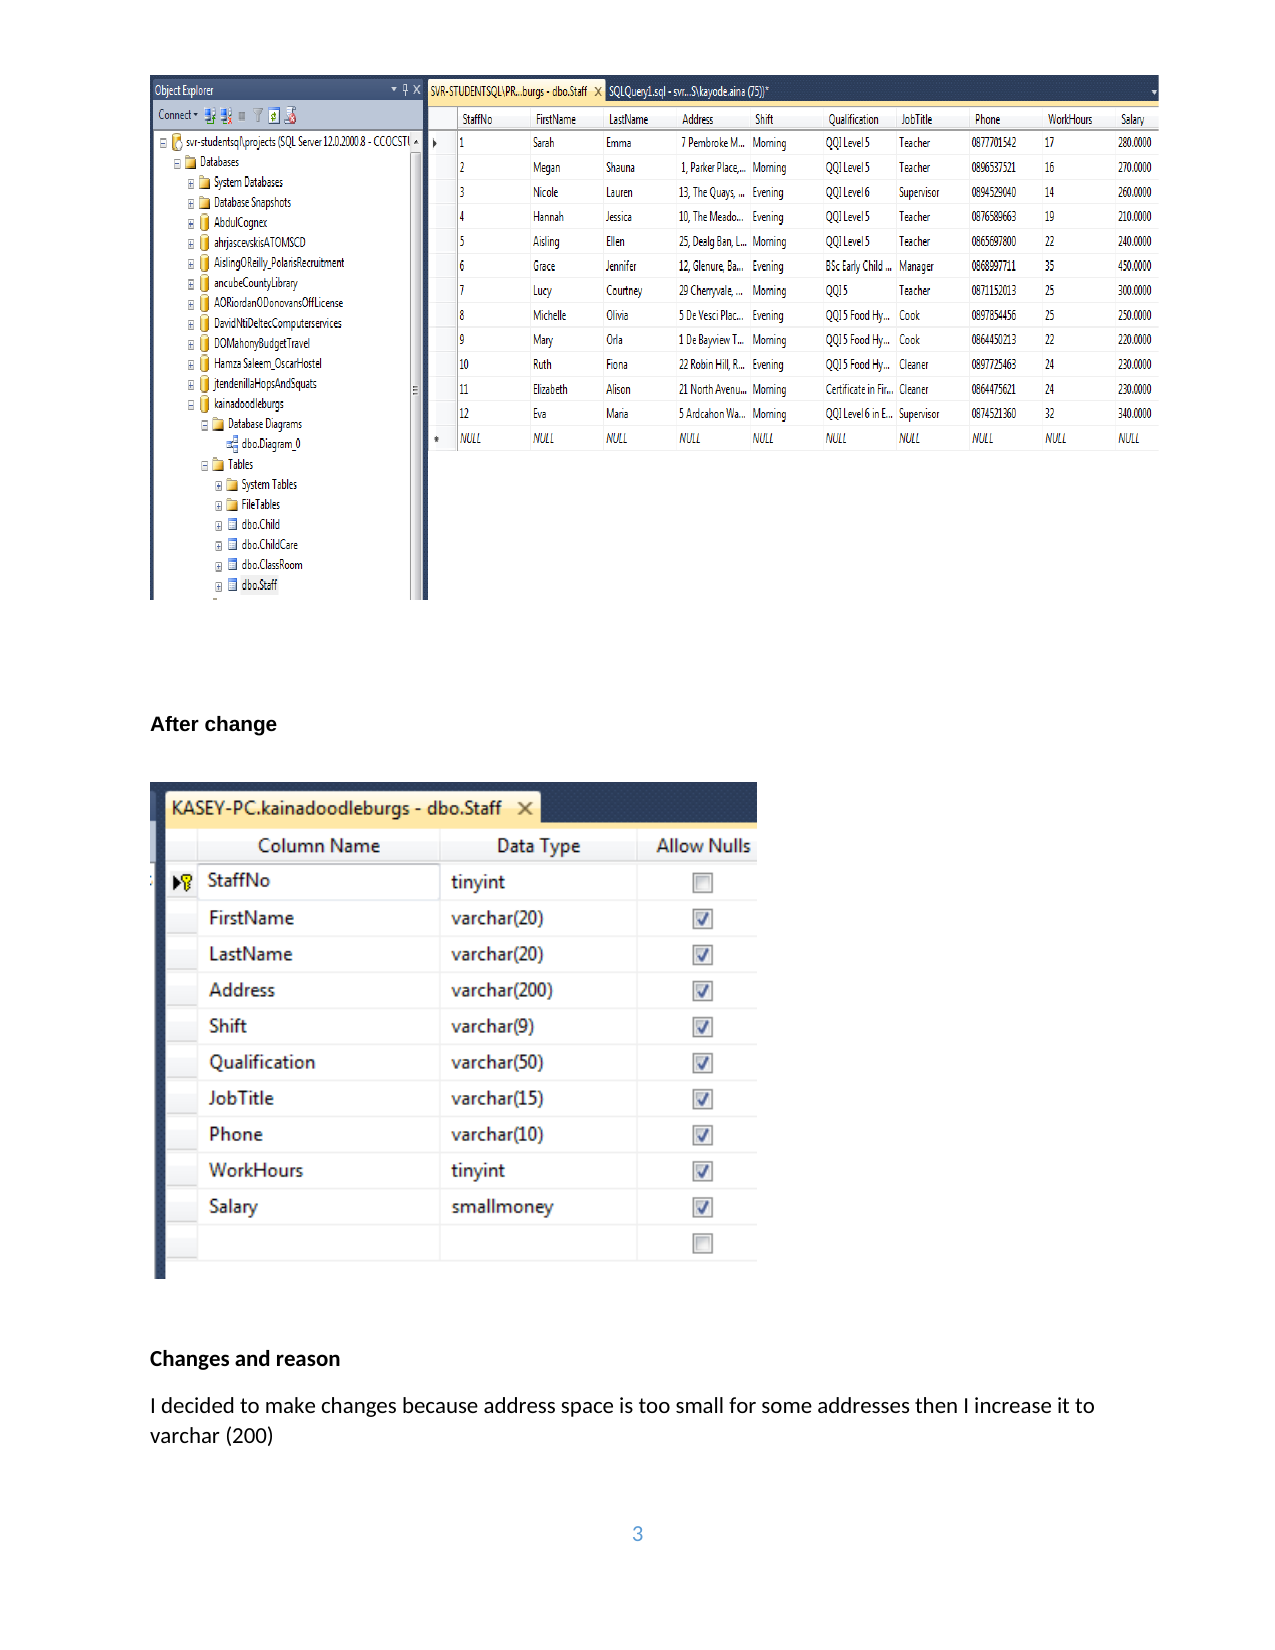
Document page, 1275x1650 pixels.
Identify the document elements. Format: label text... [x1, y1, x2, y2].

text Changes and reason [150, 1344, 1125, 1372]
picture [150, 75, 1159, 600]
picture [150, 782, 757, 1279]
text I decided to make changes because address space is too small for some addresses then I increase it to varchar (200) [150, 1391, 1125, 1449]
text After change [150, 712, 1125, 736]
